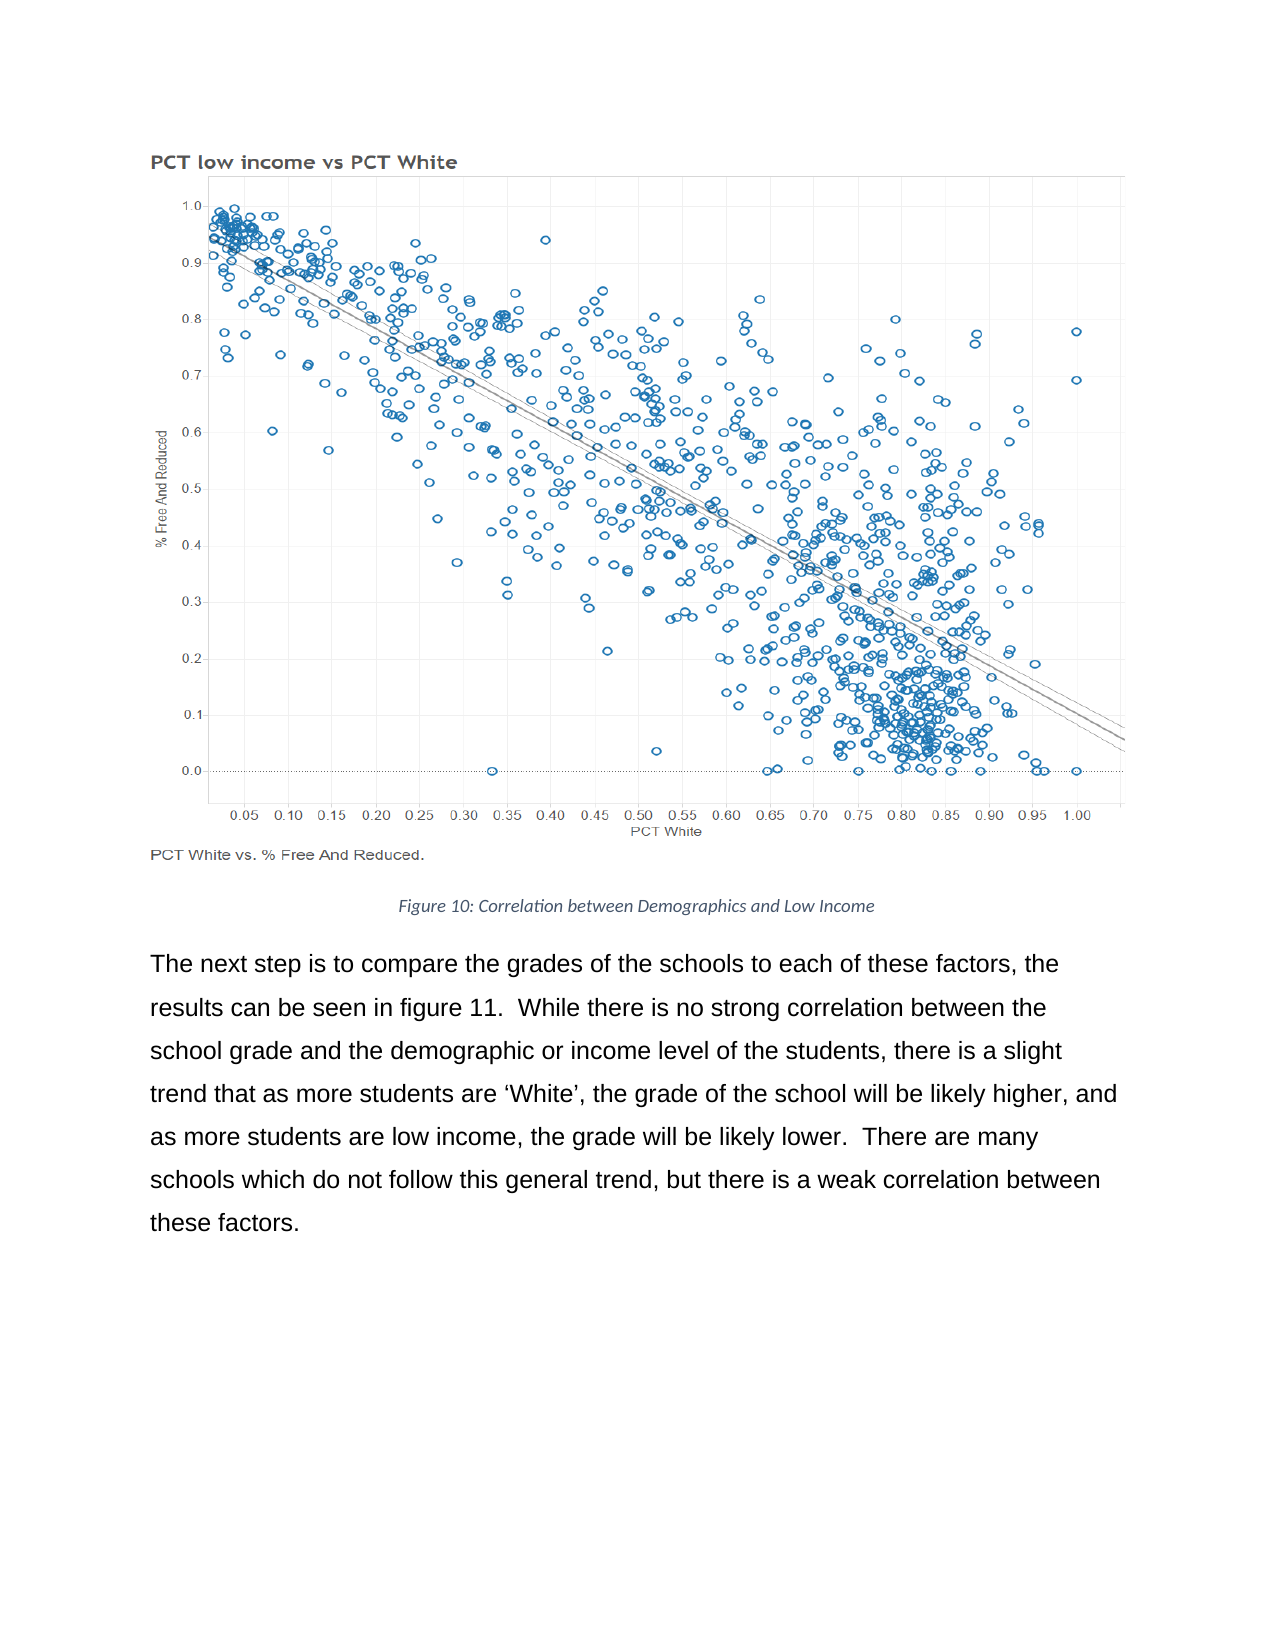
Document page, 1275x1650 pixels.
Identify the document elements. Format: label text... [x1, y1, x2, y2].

picture [150, 150, 1125, 864]
text Figure : Correlation between Demographics and Low Income [150, 894, 1125, 917]
text The next step is to compare the grades of the schools to each of these factors, the results can be seen in figure 11. While there is no strong correlation between the school grade and the demographic or income level of the students, there is a slight trend that as more students are ‘White’, the grade of the school will be likely higher, and as more students are low income, the grade will be likely lower. There are many schools which do not follow this general trend, but there is a weak correlation between these factors. [150, 949, 1125, 1237]
